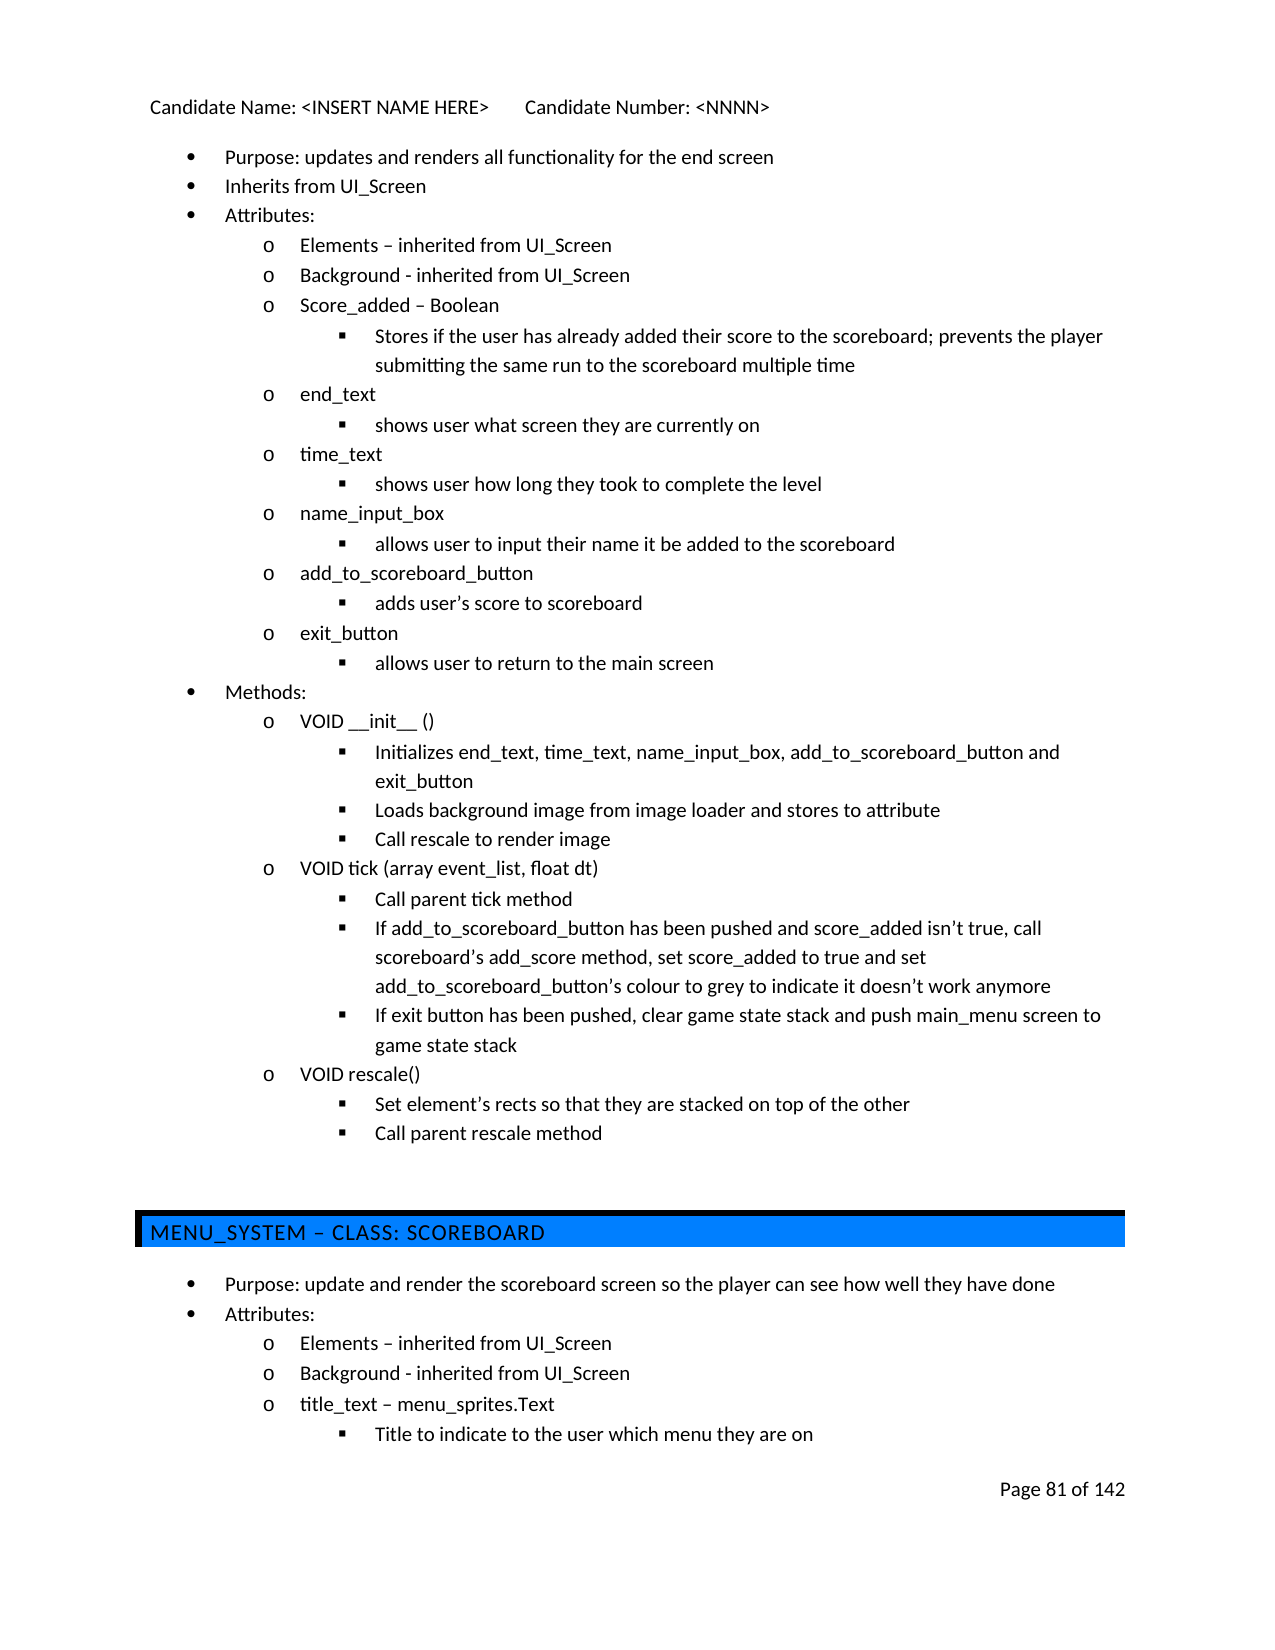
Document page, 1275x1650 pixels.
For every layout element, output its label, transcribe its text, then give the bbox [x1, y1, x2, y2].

list allows user to input their name it be added to the scoreboard [337, 531, 1125, 556]
list Inherits from UI_Screen [187, 173, 1125, 199]
list allows user to return to the main screen [337, 650, 1125, 676]
text Menu_System – Class: Scoreboard [142, 1216, 1125, 1247]
list Set element’s rects so that they are stacked on top of the other [337, 1091, 1125, 1117]
list VOID __init__ () [262, 708, 1125, 735]
list VOID tick (array event_list, float dt) [262, 856, 1125, 882]
list Stores if the user has already added their score to the scoreboard; prevents the player submitting the same run to the scoreboard multiple time [337, 323, 1125, 378]
list Call parent rescale method [337, 1121, 1125, 1146]
list Call parent tick method [337, 886, 1125, 911]
list Methods: [187, 679, 1125, 705]
list Initializes end_text, time_text, name_input_box, add_to_scoreboard_button and exit_button [337, 739, 1125, 793]
list VOID rescale() [262, 1061, 1125, 1087]
list Background - inherited from UI_Screen [262, 262, 1125, 289]
list Call rescale to render image [337, 826, 1125, 852]
list Elements – inherited from UI_Screen [262, 232, 1125, 258]
list Title to indicate to the user which menu they are on [337, 1421, 1125, 1447]
list Loads background image from image loader and stores to attribute [337, 797, 1125, 823]
list exit_button [262, 620, 1125, 646]
list Purpose: update and render the scoreboard screen so the player can see how well they have done [187, 1272, 1125, 1297]
list end_text [262, 381, 1125, 408]
list name_input_box [262, 501, 1125, 527]
list time_text [262, 441, 1125, 467]
list Score_added – Boolean [262, 293, 1125, 319]
list Purpose: updates and renders all functionality for the end screen [187, 144, 1125, 170]
list adds user’s score to scoreboard [337, 591, 1125, 616]
list shows user what screen they are currently on [337, 412, 1125, 437]
list title_text – menu_sprites.Text [262, 1391, 1125, 1417]
list Background - inherited from UI_Screen [262, 1360, 1125, 1387]
list If exit button has been pushed, clear game state stack and push main_menu screen to game state stack [337, 1003, 1125, 1057]
list Attributes: [187, 203, 1125, 228]
list Attributes: [187, 1301, 1125, 1326]
list If add_to_scoreboard_button has been pushed and score_added isn’t true, call scoreboard’s add_score method, set score_added to true and set add_to_scoreboard_button’s colour to grey to indicate it doesn’t work anymore [337, 915, 1125, 999]
list Elements – inherited from UI_Screen [262, 1330, 1125, 1356]
list add_to_scoreboard_button [262, 560, 1125, 587]
list shows user how long they took to complete the level [337, 471, 1125, 497]
